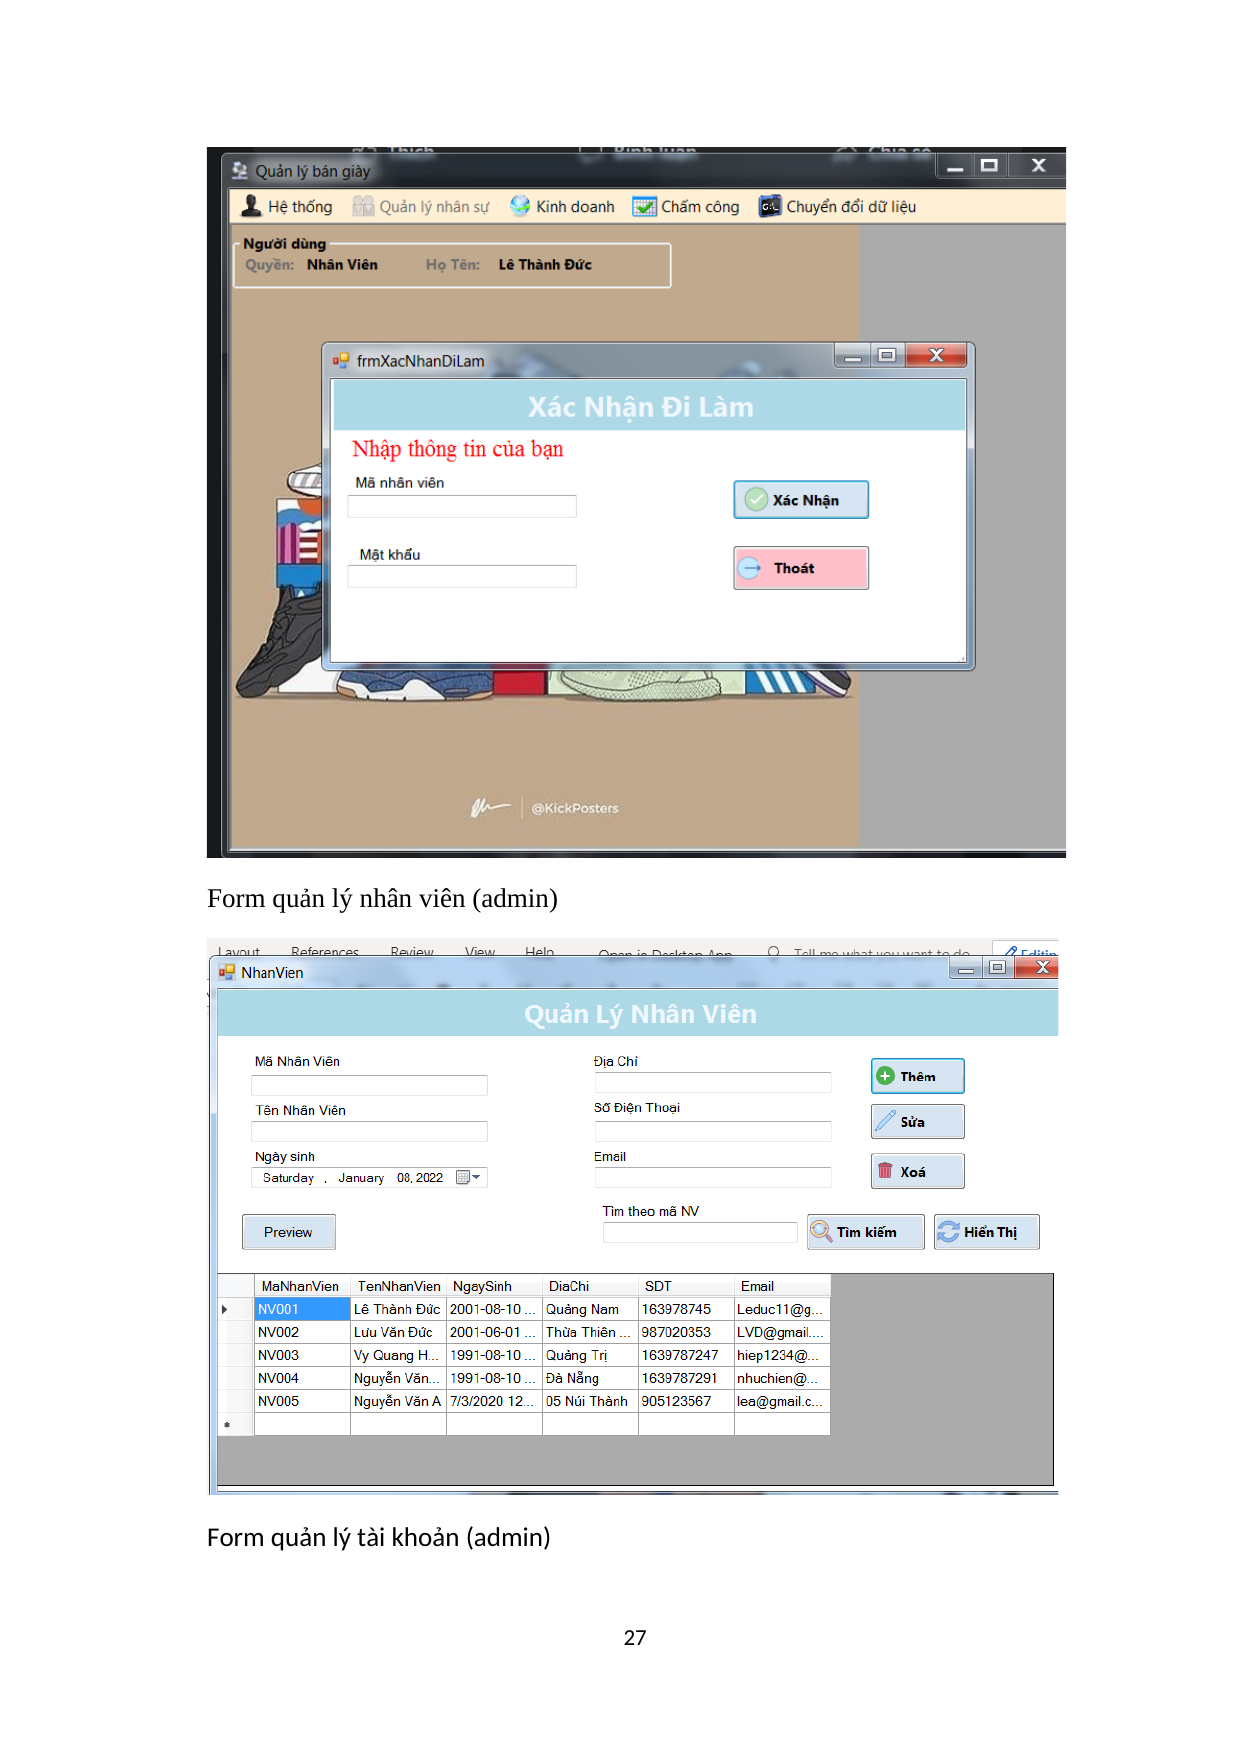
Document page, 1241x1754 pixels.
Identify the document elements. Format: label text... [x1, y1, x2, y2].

picture [206, 938, 1059, 1495]
text Form quản lý tài khoản (admin) [207, 1520, 1092, 1553]
text Form quản lý nhân viên (admin) [207, 882, 1092, 913]
picture [206, 147, 1067, 858]
